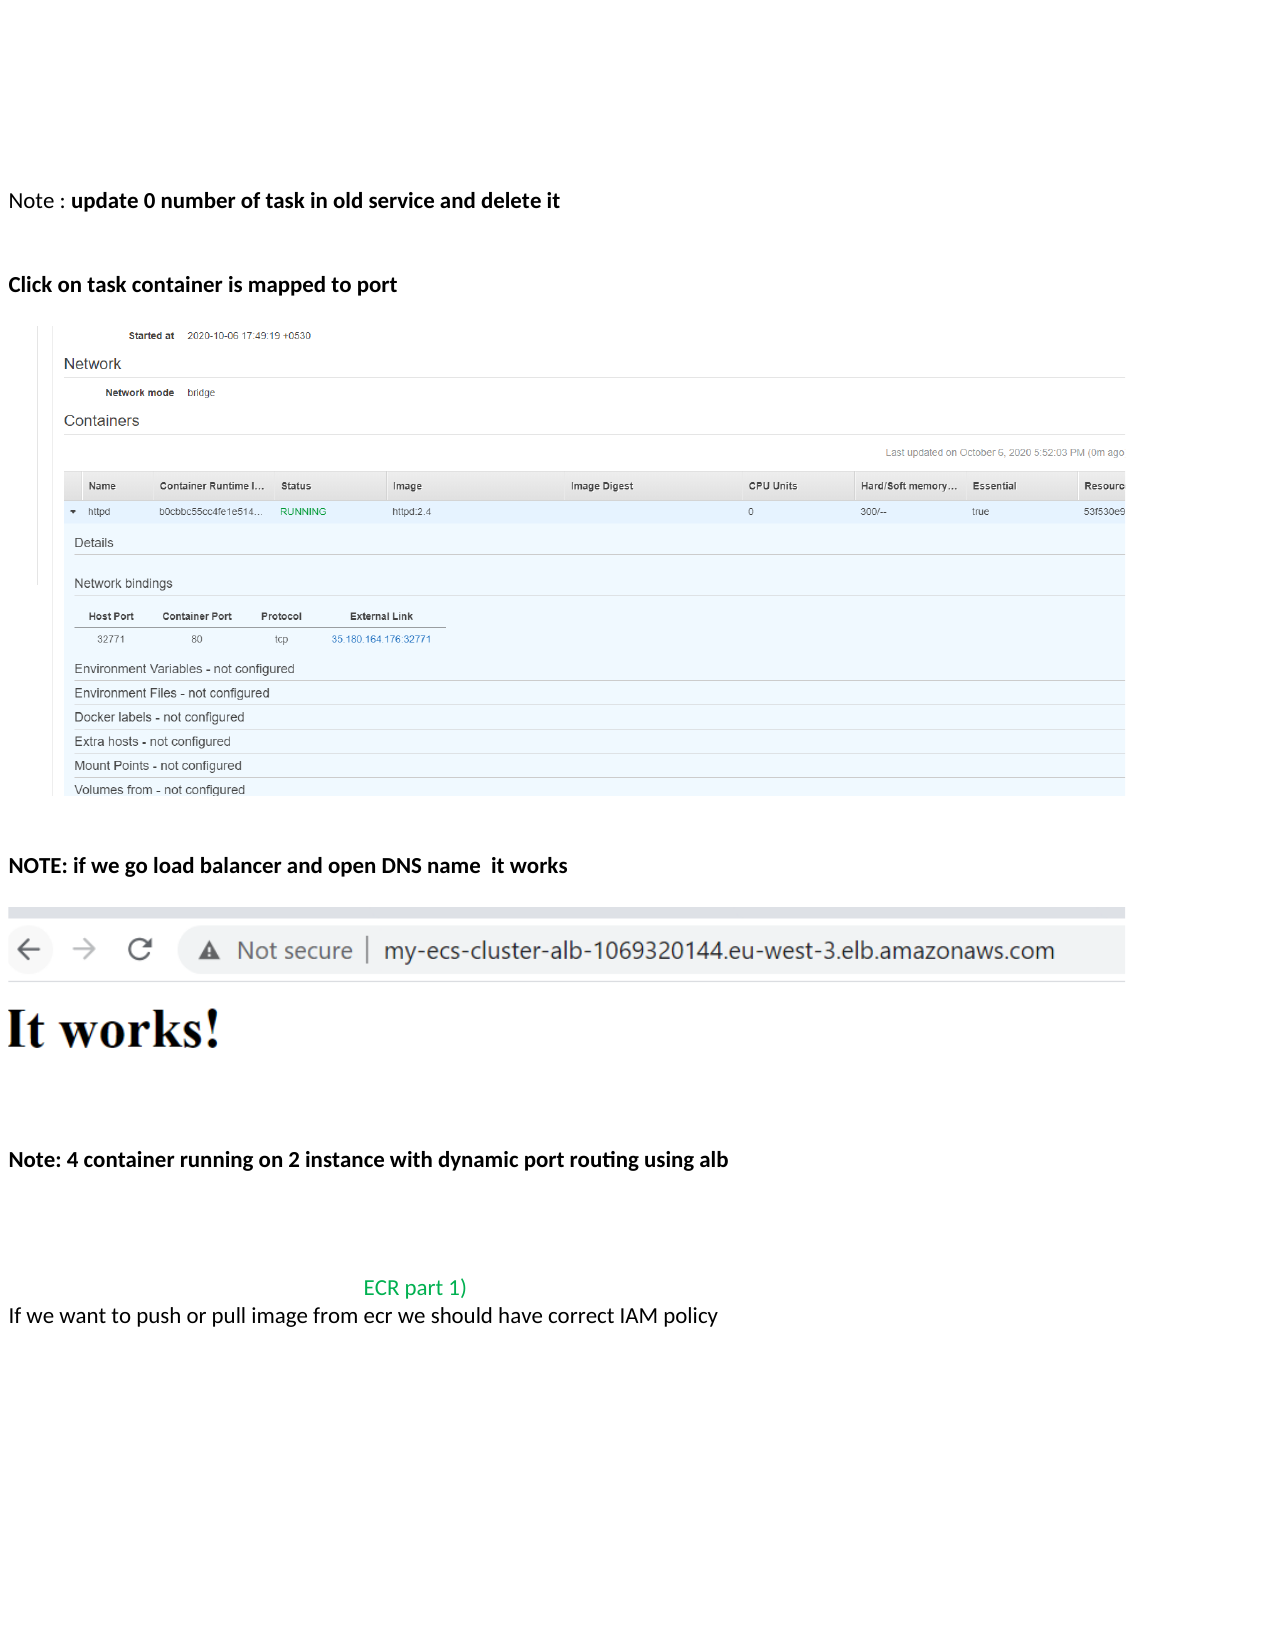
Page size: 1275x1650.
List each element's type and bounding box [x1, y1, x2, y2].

table_cell [0, 1265, 1125, 1366]
picture [8, 907, 1125, 1145]
picture [8, 326, 1125, 796]
table_cell [0, 150, 1125, 1265]
